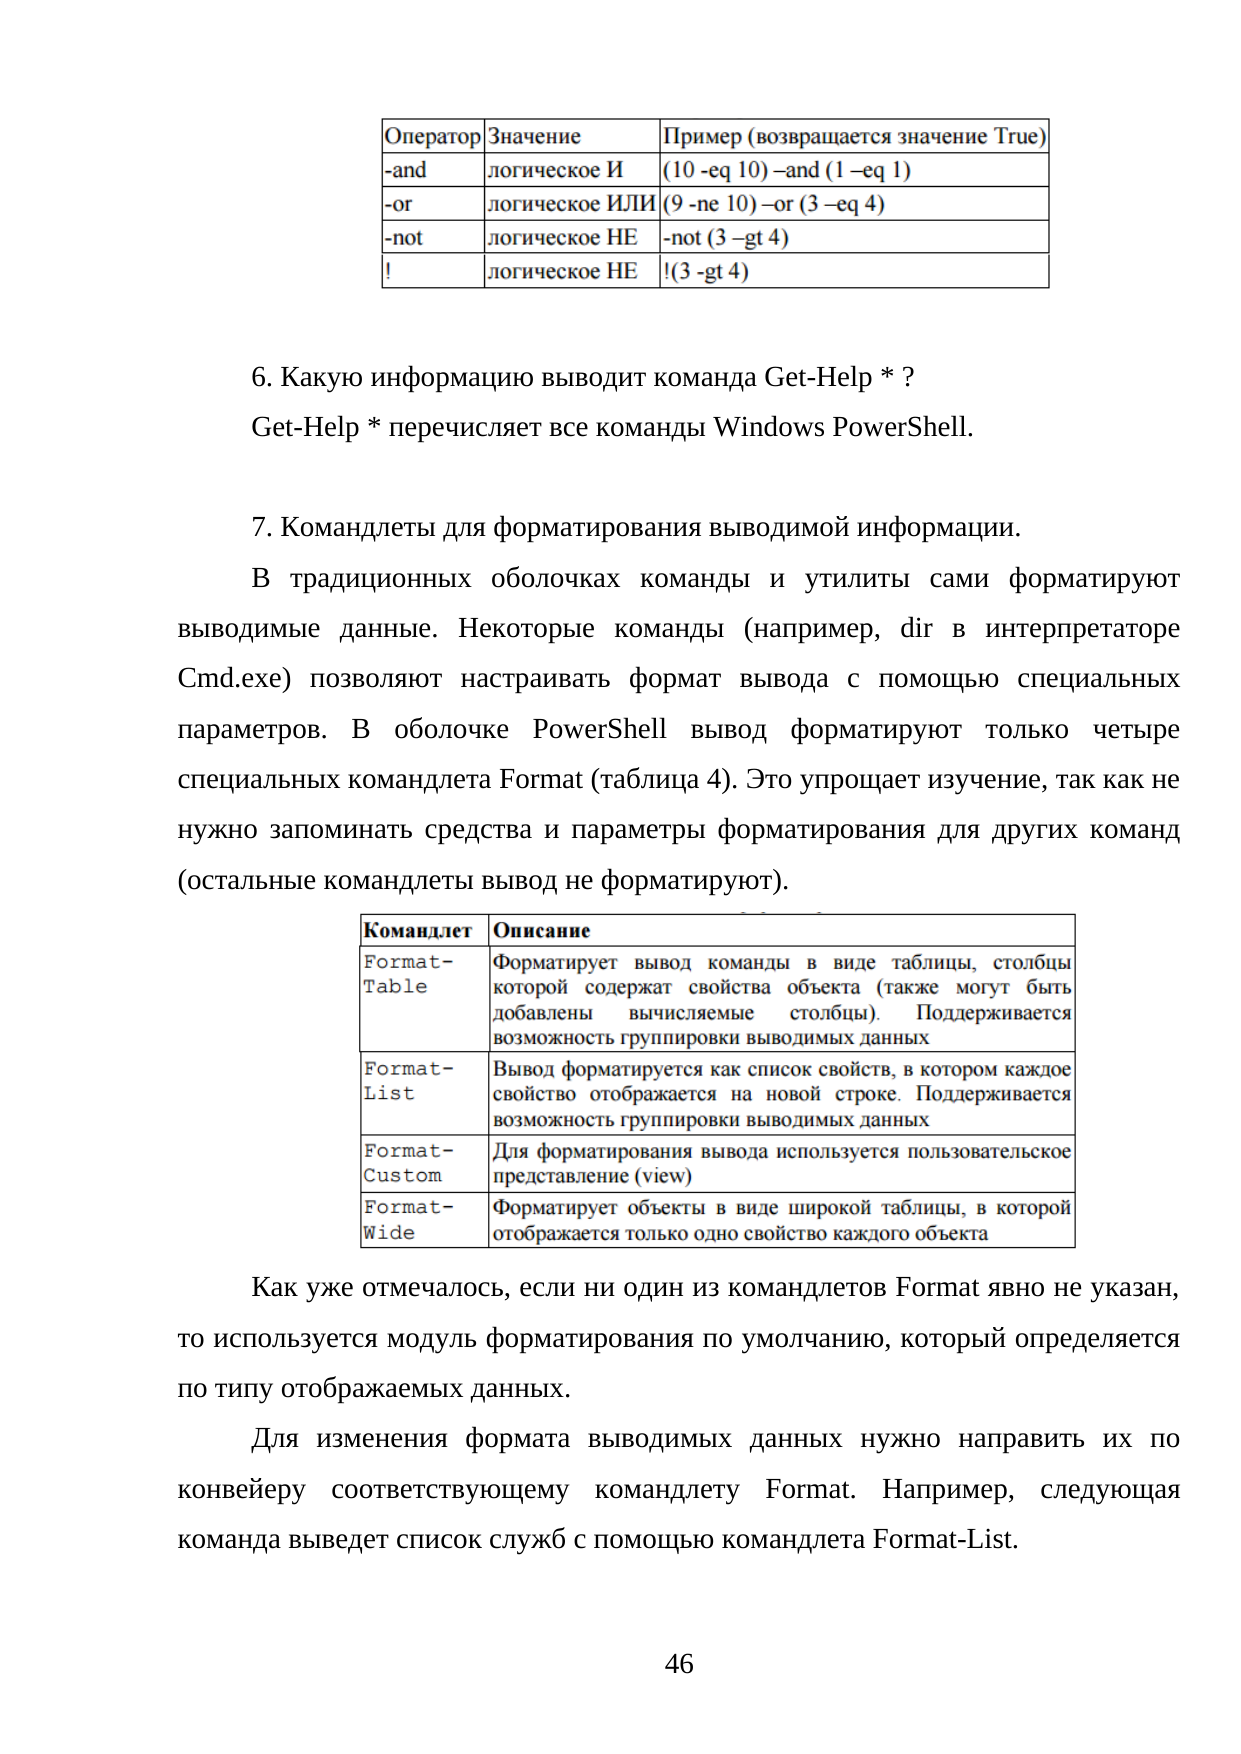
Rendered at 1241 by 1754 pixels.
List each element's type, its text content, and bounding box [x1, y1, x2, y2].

text Как уже отмечалось, если ни один из командлетов Format явно не указан, то используется модуль форматирования по умолчанию, который определяется по типу отображаемых данных. [177, 1269, 1181, 1404]
text В традиционных оболочках команды и утилиты сами форматируют выводимые данные. Некоторые команды (например, dir в интерпретаторе Cmd.exe) позволяют настраивать формат вывода с помощью специальных параметров. В оболочке PowerShell вывод форматируют только четыре специальных командлета Format (таблица 4). Это упрощает изучение, так как не нужно запоминать средства и параметры форматирования для других команд (остальные командлеты вывод не форматируют). [177, 560, 1181, 895]
text 6. Какую информацию выводит команда Get-Help * ? [177, 359, 1181, 392]
text 7. Командлеты для форматирования выводимой информации. [177, 509, 1181, 543]
text Для изменения формата выводимых данных нужно направить их по конвейеру соответствующему командлету Format. Например, следующая команда выведет список служб с помощью командлета Format-List. [177, 1420, 1181, 1554]
picture [354, 912, 1078, 1253]
picture [376, 118, 1056, 292]
text Get-Help * перечисляет все команды Windows PowerShell. [177, 409, 1181, 442]
